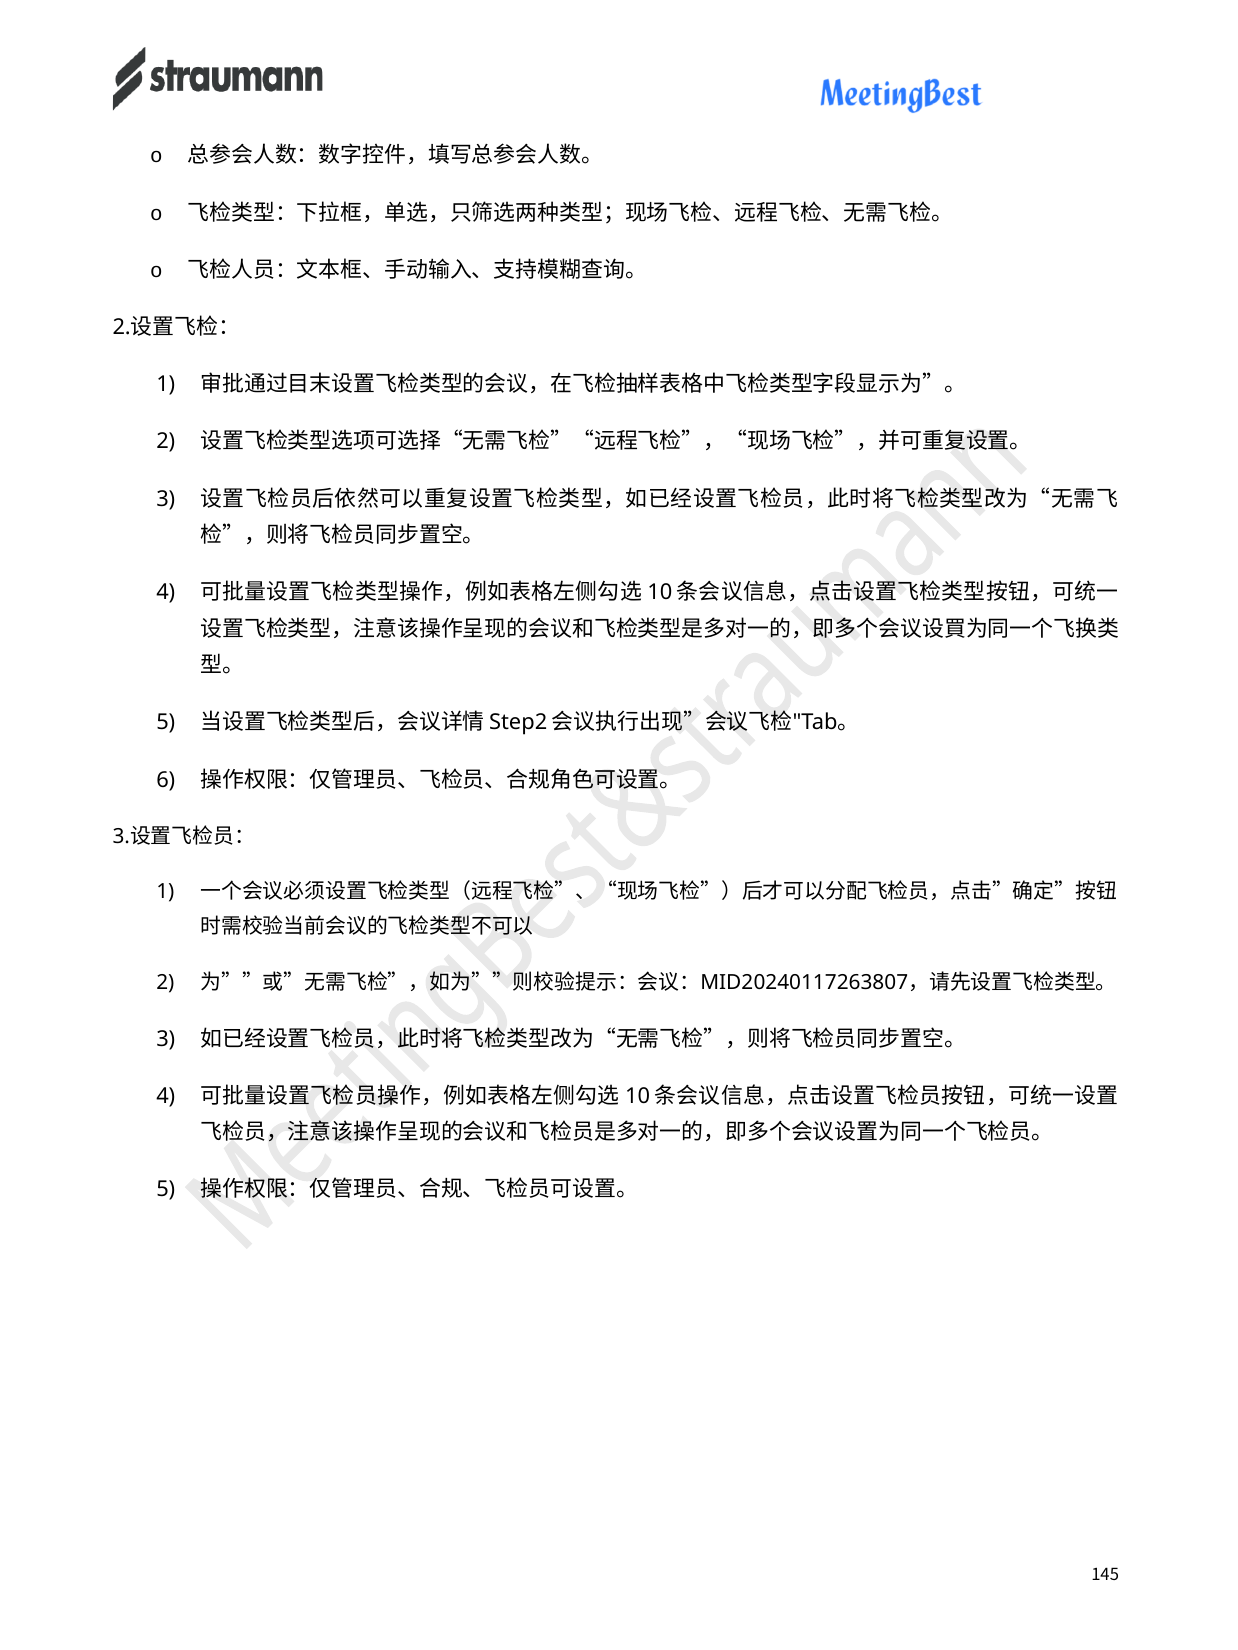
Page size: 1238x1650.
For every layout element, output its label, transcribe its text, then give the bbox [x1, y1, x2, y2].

picture [112, 45, 323, 114]
text 2.设置飞检： [112, 309, 1119, 341]
list 飞检人员：文本框、手动输入、支持模糊查询。 [150, 252, 1119, 283]
text 3.设置飞检员： [112, 819, 1119, 849]
list 飞检类型：下拉框，单选，只筛选两种类型；现场飞检、远程飞检、无需飞检。 [150, 194, 1119, 226]
list 总参会人数：数字控件，填写总参会人数。 [150, 137, 1119, 169]
list 审批通过目末设置飞检类型的会议，在飞检抽样表格中飞检类型字段显示为”。 [156, 366, 1119, 398]
list 操作权限：仅管理员、飞检员、合规角色可设置。 [156, 762, 1119, 793]
list 操作权限：仅管理员、合规、飞检员可设置。 [156, 1171, 1119, 1203]
list 可批量设置飞检员操作，例如表格左侧勾选10条会议信息，点击设置飞检员按钮，可统一设置飞检员，注意该操作呈现的会议和飞检员是多对一的，即多个会议设置为同一个飞检员。 [156, 1078, 1119, 1146]
list 当设置飞检类型后，会议详情Step2会议执行出现”会议飞检"Tab。 [156, 704, 1119, 736]
list 为””或”无需飞检”，如为””则校验提示：会议：MID20240117263807，请先设置飞检类型。 [156, 965, 1119, 995]
list 设置飞检类型选项可选择“无需飞检”“远程飞检”，“现场飞检”，并可重复设置。 [156, 423, 1119, 455]
list 一个会议必须设置飞检类型（远程飞检”、“现场飞检”）后才可以分配飞检员，点击”确定”按钮时需校验当前会议的飞检类型不可以 [156, 874, 1119, 939]
list 设置飞检员后依然可以重复设置飞检类型，如已经设置飞检员，此时将飞检类型改为“无需飞检”，则将飞检员同步置空。 [156, 481, 1119, 549]
list 如已经设置飞检员，此时将飞检类型改为“无需飞检”，则将飞检员同步置空。 [156, 1021, 1119, 1052]
list 可批量设置飞检类型操作，例如表格左侧勾选10条会议信息，点击设置飞检类型按钮，可统一设置飞检类型，注意该操作呈现的会议和飞检类型是多对一的，即多个会议设買为同一个飞换类型。 [156, 574, 1119, 679]
picture [812, 70, 989, 114]
